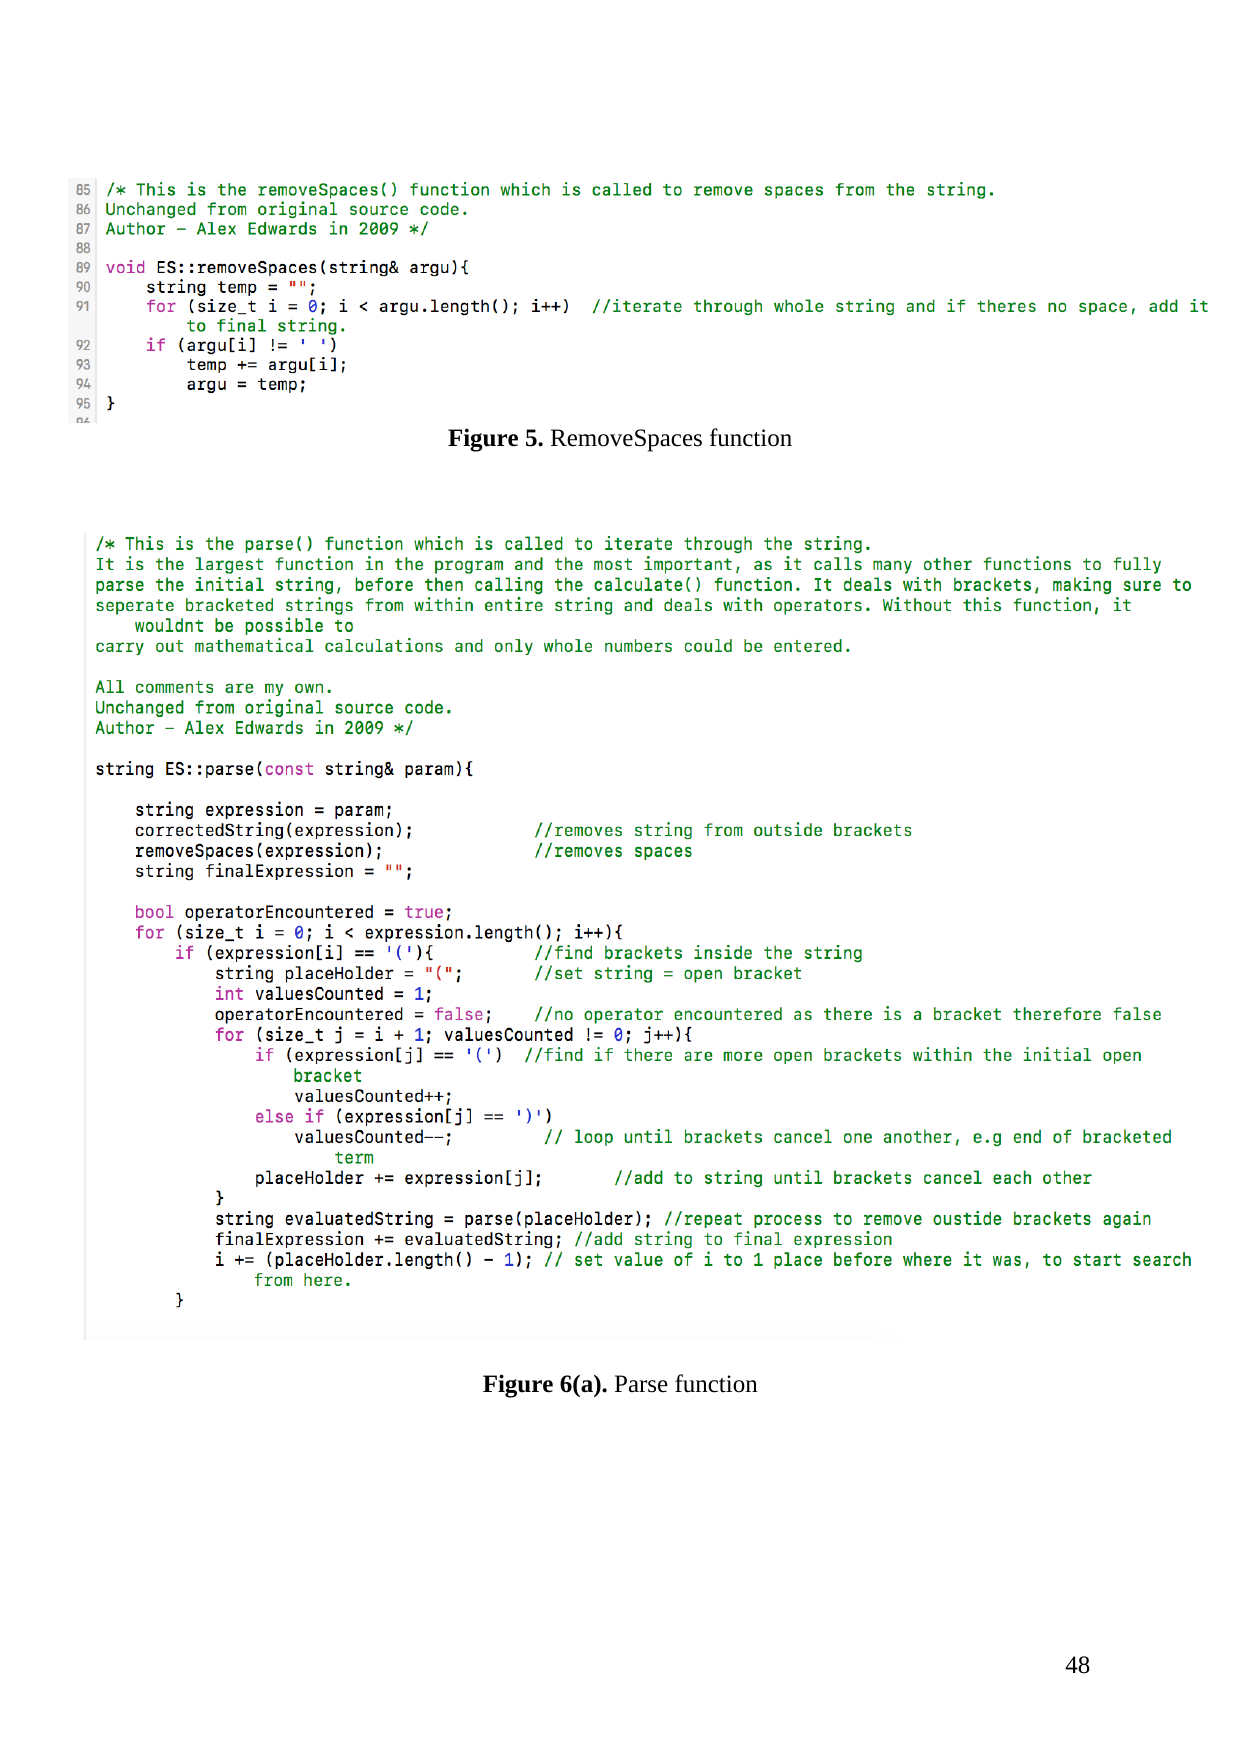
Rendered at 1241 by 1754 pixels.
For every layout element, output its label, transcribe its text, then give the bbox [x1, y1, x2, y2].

text Figure 6(a). Parse function [150, 1369, 1090, 1397]
picture [83, 533, 1205, 1340]
text Figure 5. RemoveSpaces function [150, 423, 1090, 452]
picture [68, 178, 1240, 423]
